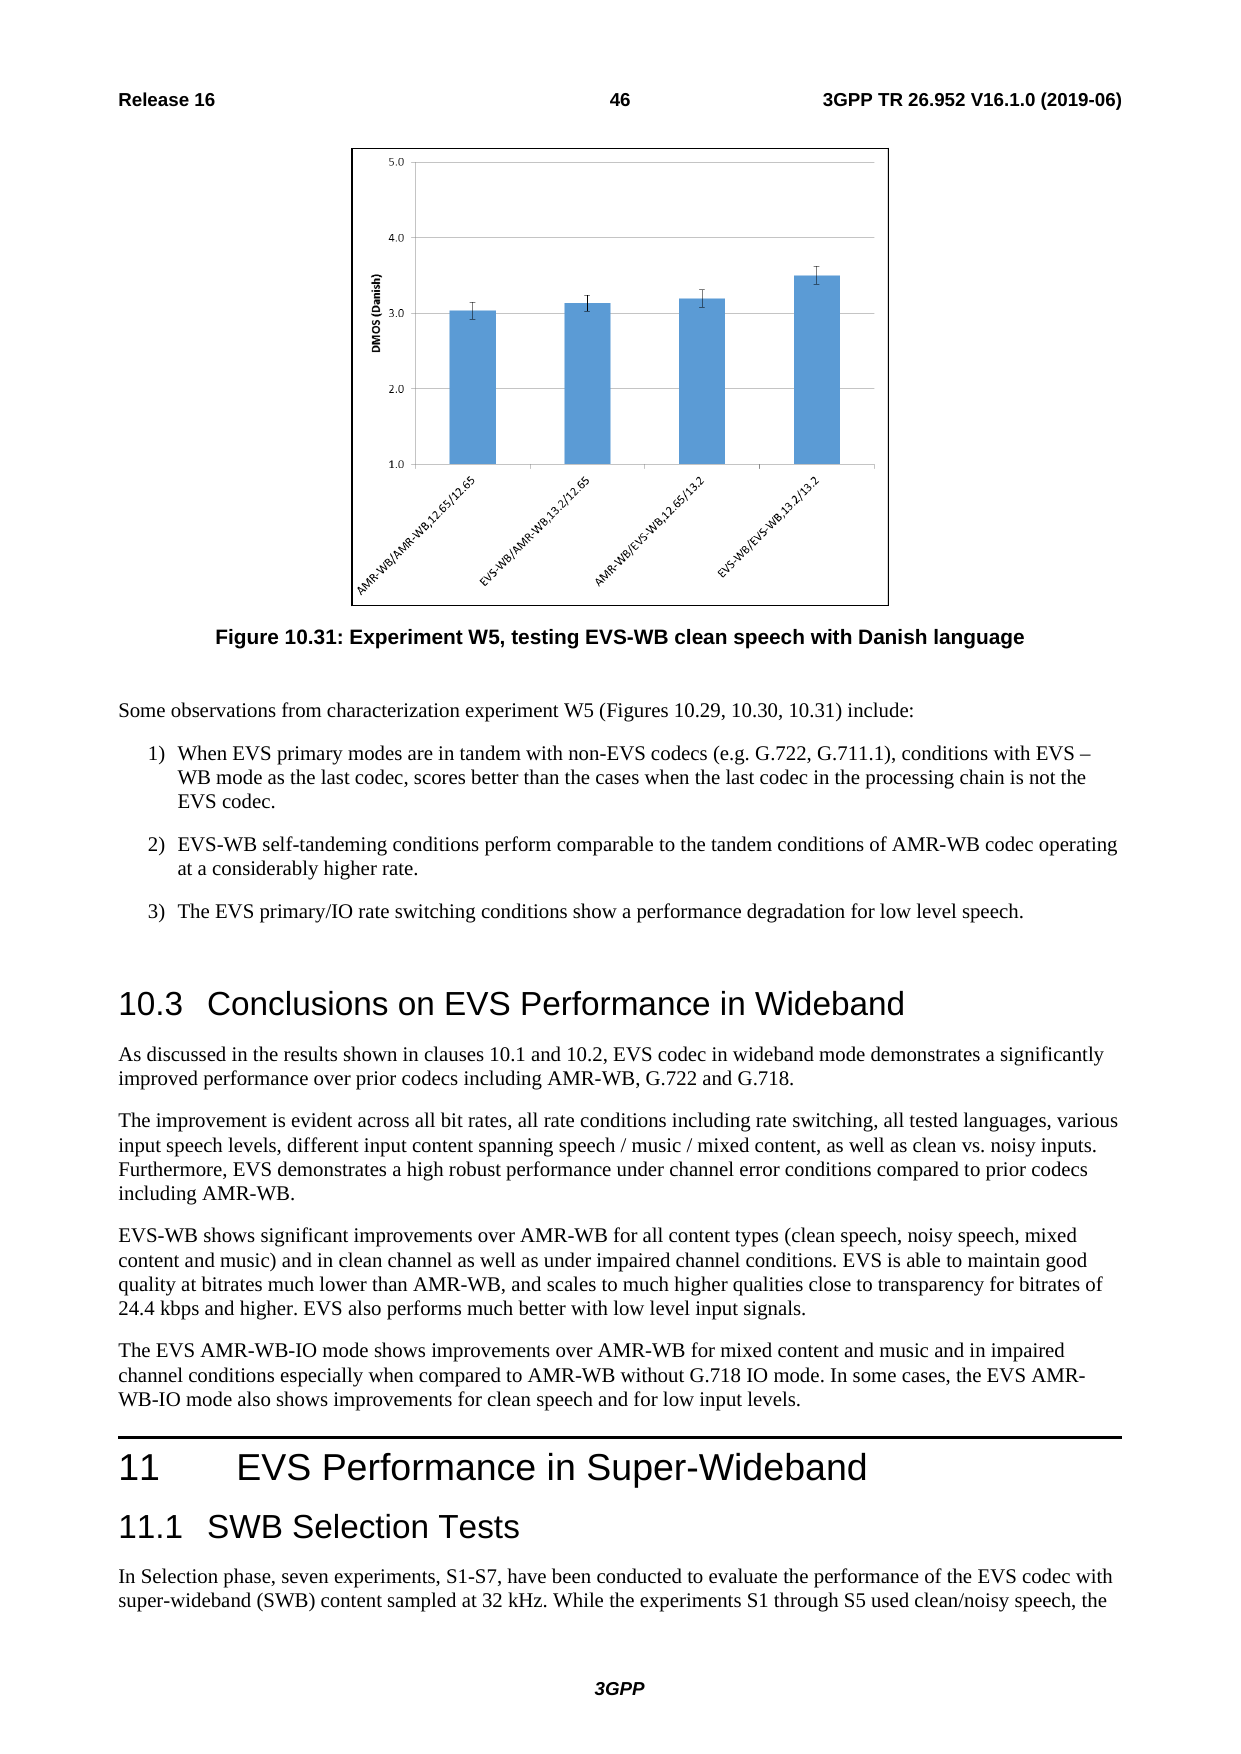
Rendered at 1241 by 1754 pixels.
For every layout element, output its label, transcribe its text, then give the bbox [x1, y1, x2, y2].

text The EVS AMR-WB-IO mode shows improvements over AMR-WB for mixed content and music and in impaired channel conditions especially when compared to AMR-WB without G.718 IO mode. In some cases, the EVS AMR-WB-IO mode also shows improvements for clean speech and for low input levels. [118, 1338, 1122, 1411]
subtitle 10.3 Conclusions on EVS Performance in Wideband [118, 984, 1122, 1023]
text Some observations from characterization experiment W5 (Figures 10.29, 10.30, 10.31) include: [118, 698, 1122, 722]
text EVS-WB shows significant improvements over AMR-WB for all content types (clean speech, noisy speech, mixed content and music) and in clean channel as well as under impaired channel conditions. EVS is able to maintain good quality at bitrates much lower than AMR-WB, and scales to much higher qualities close to transparency for bitrates of 24.4 kbps and higher. EVS also performs much better with low level input signals. [118, 1223, 1122, 1320]
picture [353, 149, 888, 605]
text Figure 10.31: Experiment W5, testing EVS-WB clean speech with Danish language [118, 625, 1122, 649]
text 3) The EVS primary/IO rate switching conditions show a performance degradation for low level speech. [148, 899, 1122, 923]
text As discussed in the results shown in clauses 10.1 and 10.2, EVS codec in wideband mode demonstrates a significantly improved performance over prior codecs including AMR-WB, G.722 and G.718. [118, 1042, 1122, 1090]
text 2) EVS-WB self-tandeming conditions perform comparable to the tandem conditions of AMR-WB codec operating at a considerably higher rate. [148, 832, 1122, 880]
subtitle 11.1 SWB Selection Tests [118, 1507, 1122, 1545]
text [118, 1564, 1122, 1612]
text The improvement is evident across all bit rates, all rate conditions including rate switching, all tested languages, various input speech levels, different input content spanning speech / music / mixed content, as well as clean vs. noisy inputs. Furthermore, EVS demonstrates a high robust performance under channel error conditions compared to prior codecs including AMR-WB. [118, 1108, 1122, 1205]
text 1) When EVS primary modes are in tandem with non-EVS codecs (e.g. G.722, G.711.1), conditions with EVS –WB mode as the last codec, scores better than the cases when the last codec in the processing chain is not the EVS codec. [148, 741, 1122, 813]
subtitle 11 EVS Performance in Super-Wideband [118, 1439, 1122, 1488]
